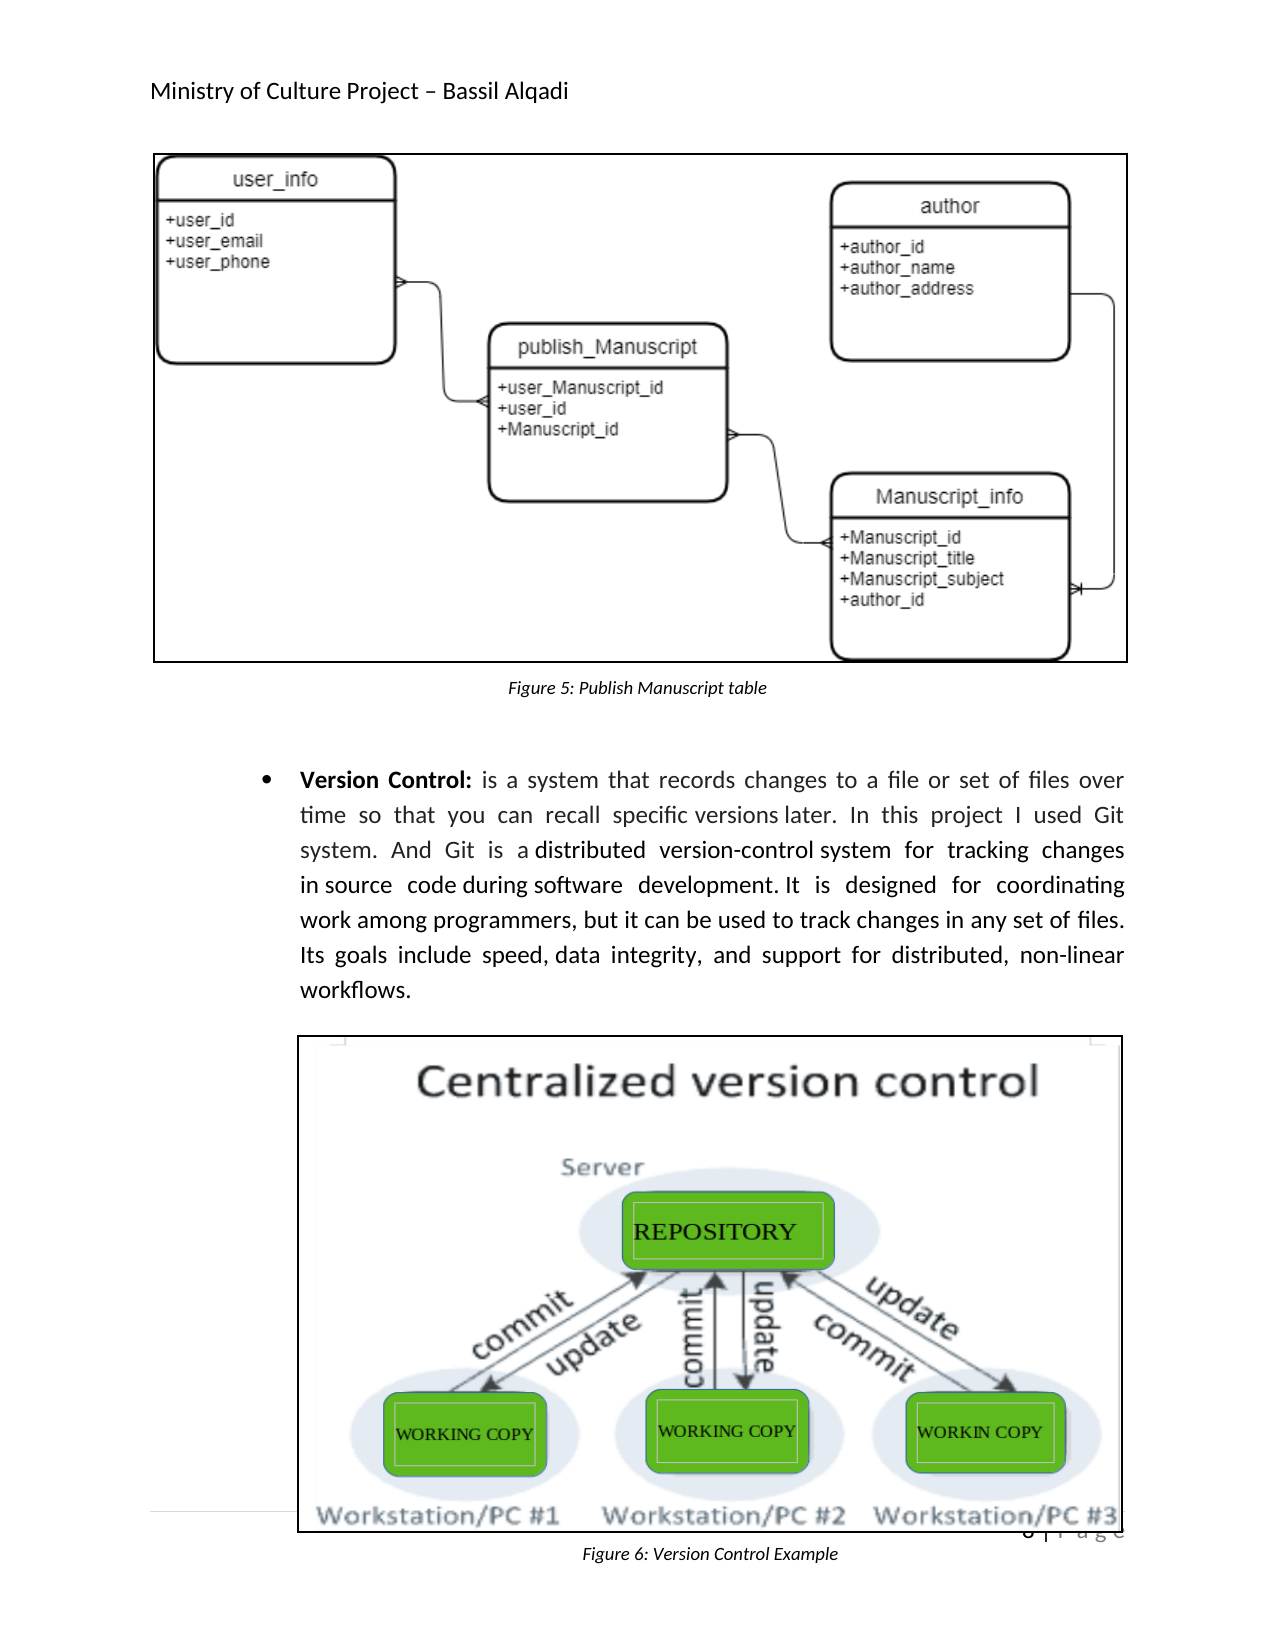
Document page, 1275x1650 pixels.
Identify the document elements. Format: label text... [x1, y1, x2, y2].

list Version Control: is a system that records changes to a file or set of files over time so that you can recall specific versions later. In this project I used Git system. And Git is a distributed version-control system for tracking changes in source code during software development. It is designed for coordinating work among programmers, but it can be used to track changes in any set of files. Its goals include speed, data integrity, and support for distributed, non-linear workflows. [262, 764, 1125, 1005]
picture [299, 1037, 1121, 1531]
picture [155, 155, 1126, 661]
